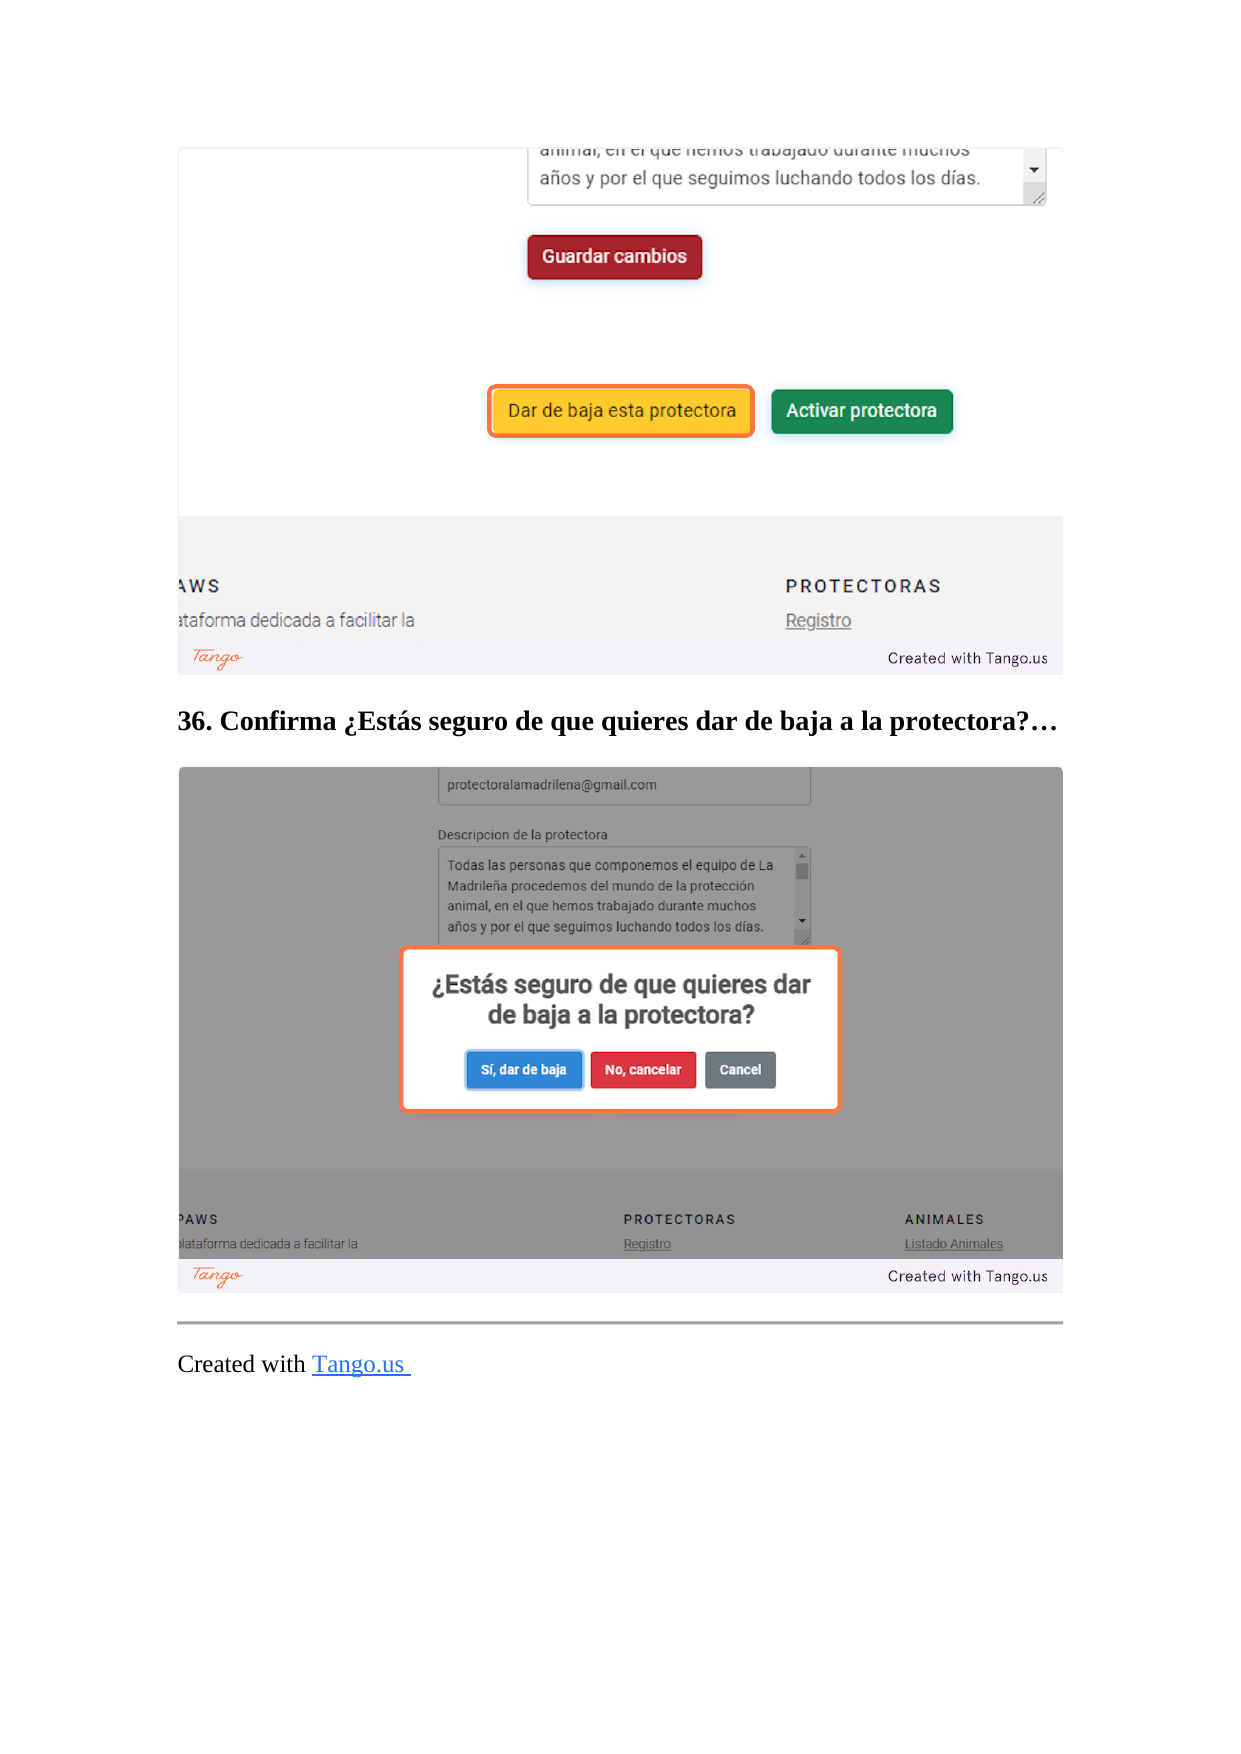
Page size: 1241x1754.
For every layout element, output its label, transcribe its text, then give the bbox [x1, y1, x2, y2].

text 36. Confirma ¿Estás seguro de que quieres dar de baja a la protectora?… [177, 704, 1063, 736]
picture [177, 147, 1063, 675]
picture [177, 765, 1063, 1293]
text Created with Tango.us [177, 1349, 1063, 1378]
